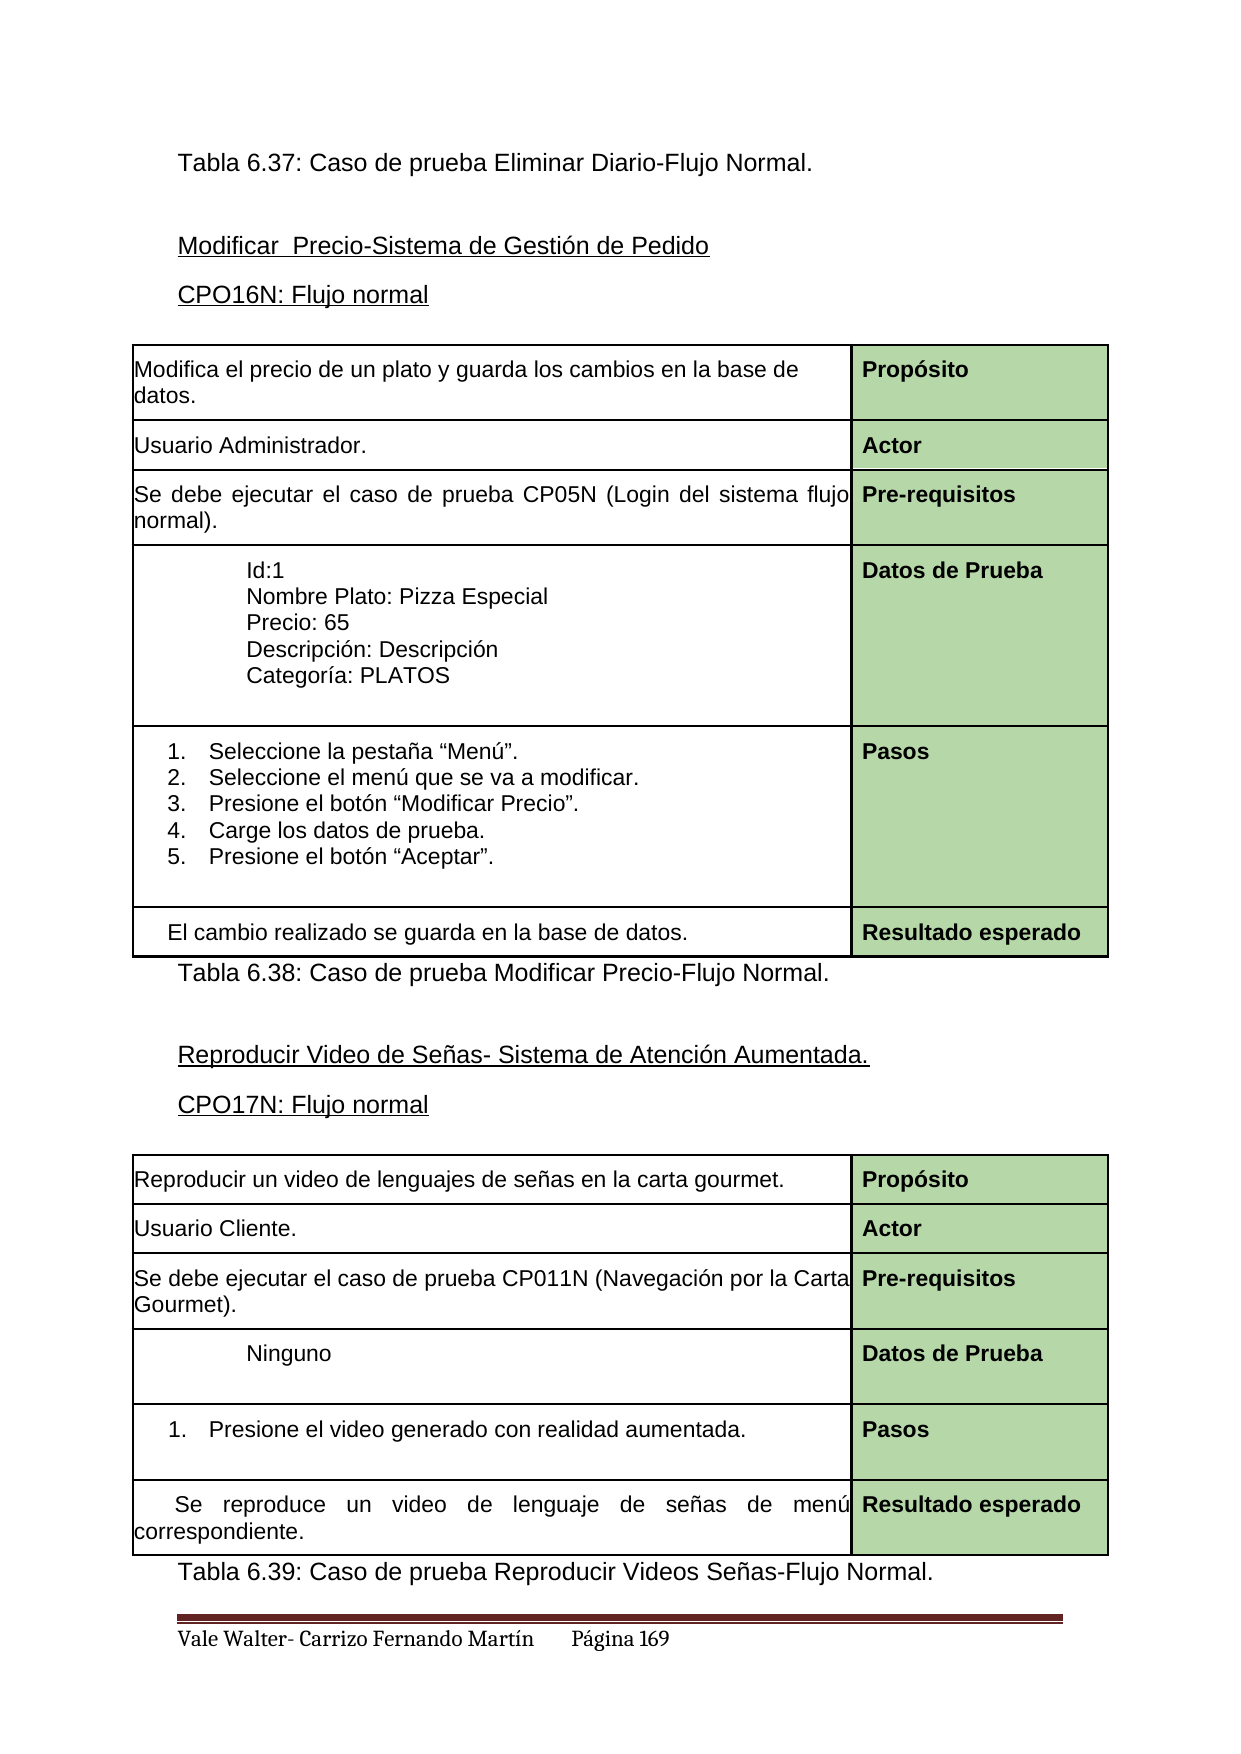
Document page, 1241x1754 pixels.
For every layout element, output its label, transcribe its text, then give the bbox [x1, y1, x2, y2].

text Tabla 6.38: Caso de prueba Modificar Precio-Flujo Normal. [177, 958, 1063, 986]
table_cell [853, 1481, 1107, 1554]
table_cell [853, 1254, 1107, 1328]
text CPO16N: Flujo normal [177, 280, 1063, 309]
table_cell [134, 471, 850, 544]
text Reproducir Video de Señas- Sistema de Atención Aumentada. [177, 1041, 1063, 1069]
text Tabla 6.39: Caso de prueba Reproducir Videos Señas-Flujo Normal. [177, 1556, 1063, 1585]
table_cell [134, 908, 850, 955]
text Tabla 6.37: Caso de prueba Eliminar Diario-Flujo Normal. [177, 148, 1063, 176]
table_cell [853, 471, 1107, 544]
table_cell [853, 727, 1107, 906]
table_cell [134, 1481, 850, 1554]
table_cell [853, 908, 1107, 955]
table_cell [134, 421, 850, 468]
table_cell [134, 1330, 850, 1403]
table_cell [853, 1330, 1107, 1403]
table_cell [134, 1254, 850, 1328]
text CPO17N: Flujo normal [177, 1090, 1063, 1119]
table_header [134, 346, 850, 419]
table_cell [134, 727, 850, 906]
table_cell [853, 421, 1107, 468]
text Modificar Precio-Sistema de Gestión de Pedido [177, 231, 1063, 259]
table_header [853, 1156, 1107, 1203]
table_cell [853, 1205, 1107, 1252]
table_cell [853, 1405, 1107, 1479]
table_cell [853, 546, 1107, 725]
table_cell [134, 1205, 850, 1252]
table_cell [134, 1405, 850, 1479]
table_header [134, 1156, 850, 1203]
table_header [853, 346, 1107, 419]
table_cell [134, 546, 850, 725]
